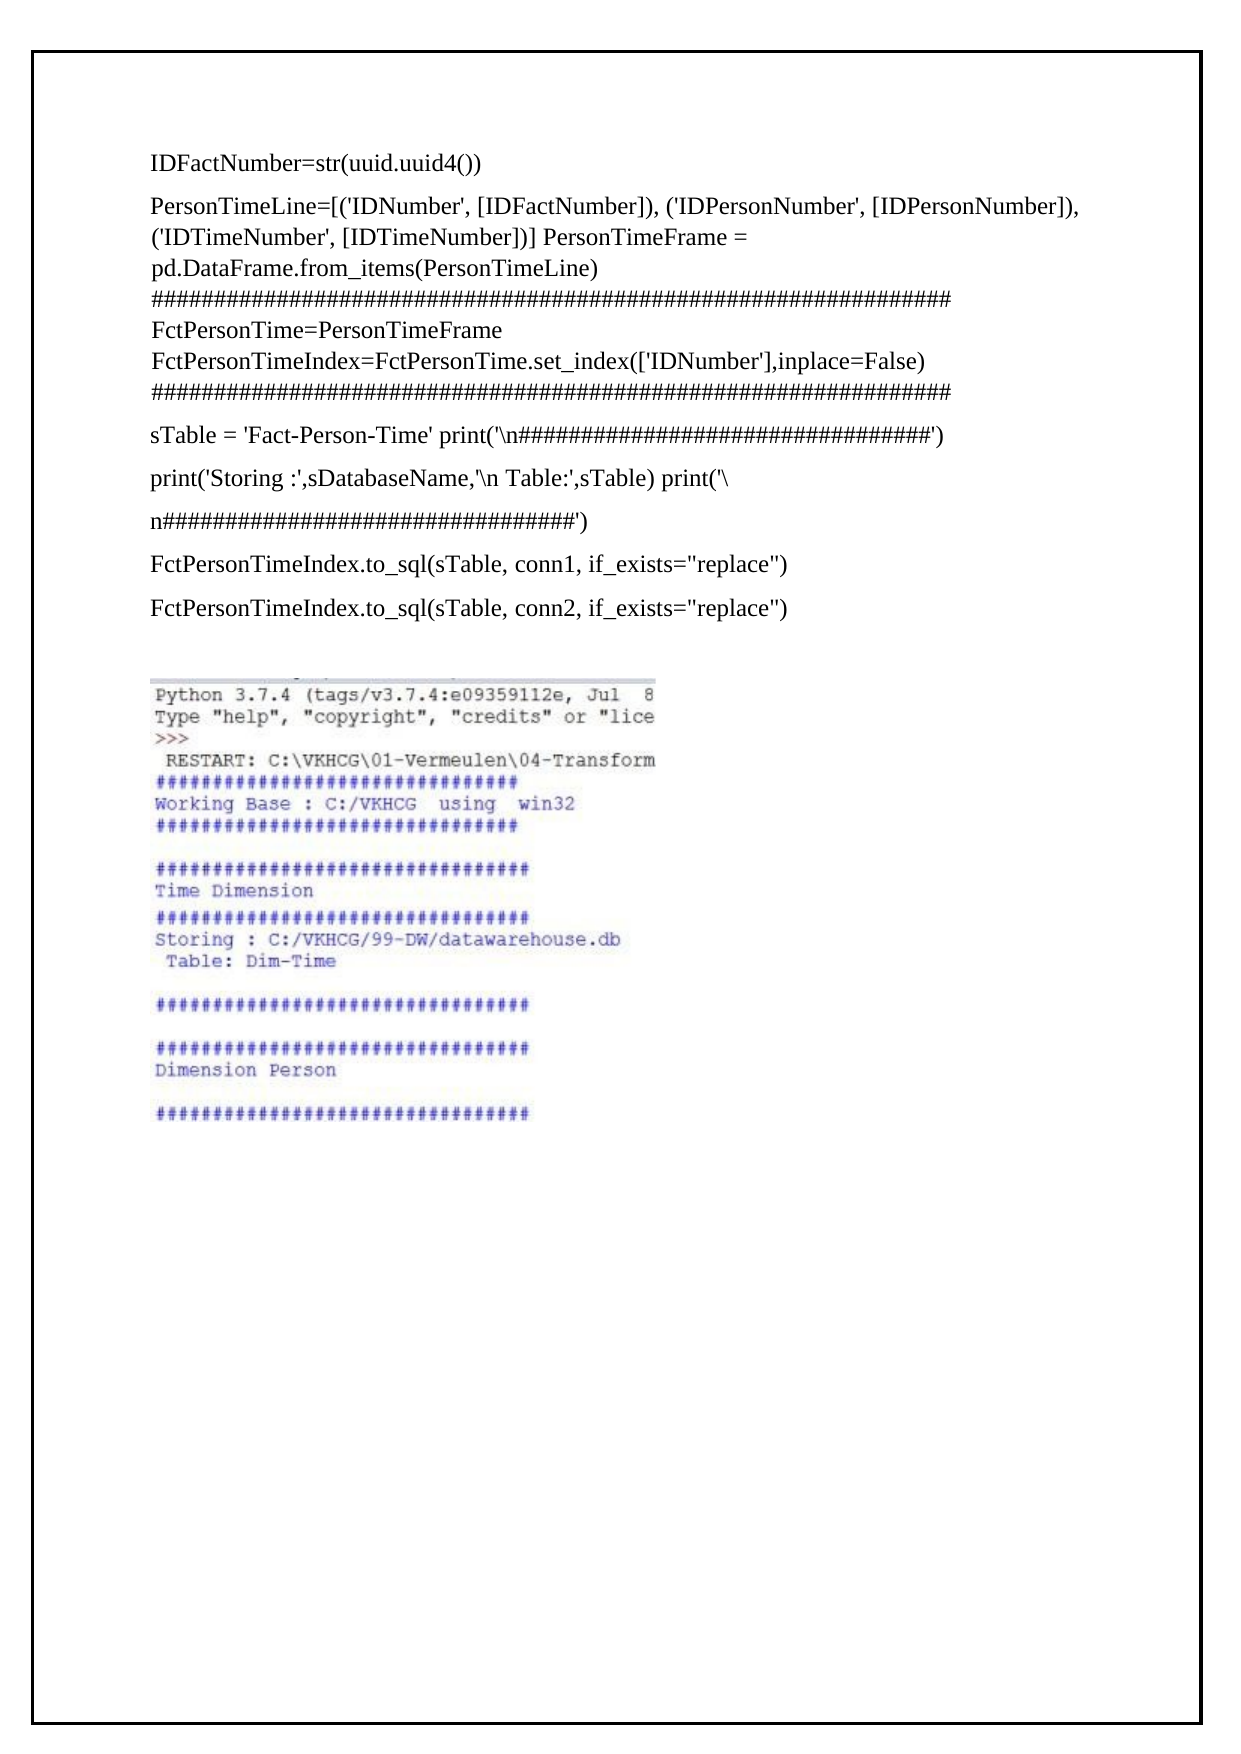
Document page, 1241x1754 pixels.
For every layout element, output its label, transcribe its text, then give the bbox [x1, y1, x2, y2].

text sTable = 'Fact-Person-Time' print('\n#################################') print('Storing :',sDatabaseName,'\n Table:',sTable) print('\n#################################') [150, 420, 944, 535]
text PersonTimeLine=[('IDNumber', [IDFactNumber]), ('IDPersonNumber', [IDPersonNumber]), ('IDTimeNumber', [IDTimeNumber])] PersonTimeFrame = pd.DataFrame.from_items(PersonTimeLine) ################################################################ [150, 191, 1081, 313]
text IDFactNumber=str(uuid.uuid4()) [150, 148, 1199, 177]
text FctPersonTime=PersonTimeFrame FctPersonTimeIndex=FctPersonTime.set_index(['IDNumber'],inplace=False) ################################################################ [151, 315, 953, 406]
picture [150, 678, 656, 1122]
text FctPersonTimeIndex.to_sql(sTable, conn1, if_exists="replace") FctPersonTimeIndex.to_sql(sTable, conn2, if_exists="replace") [150, 549, 788, 621]
